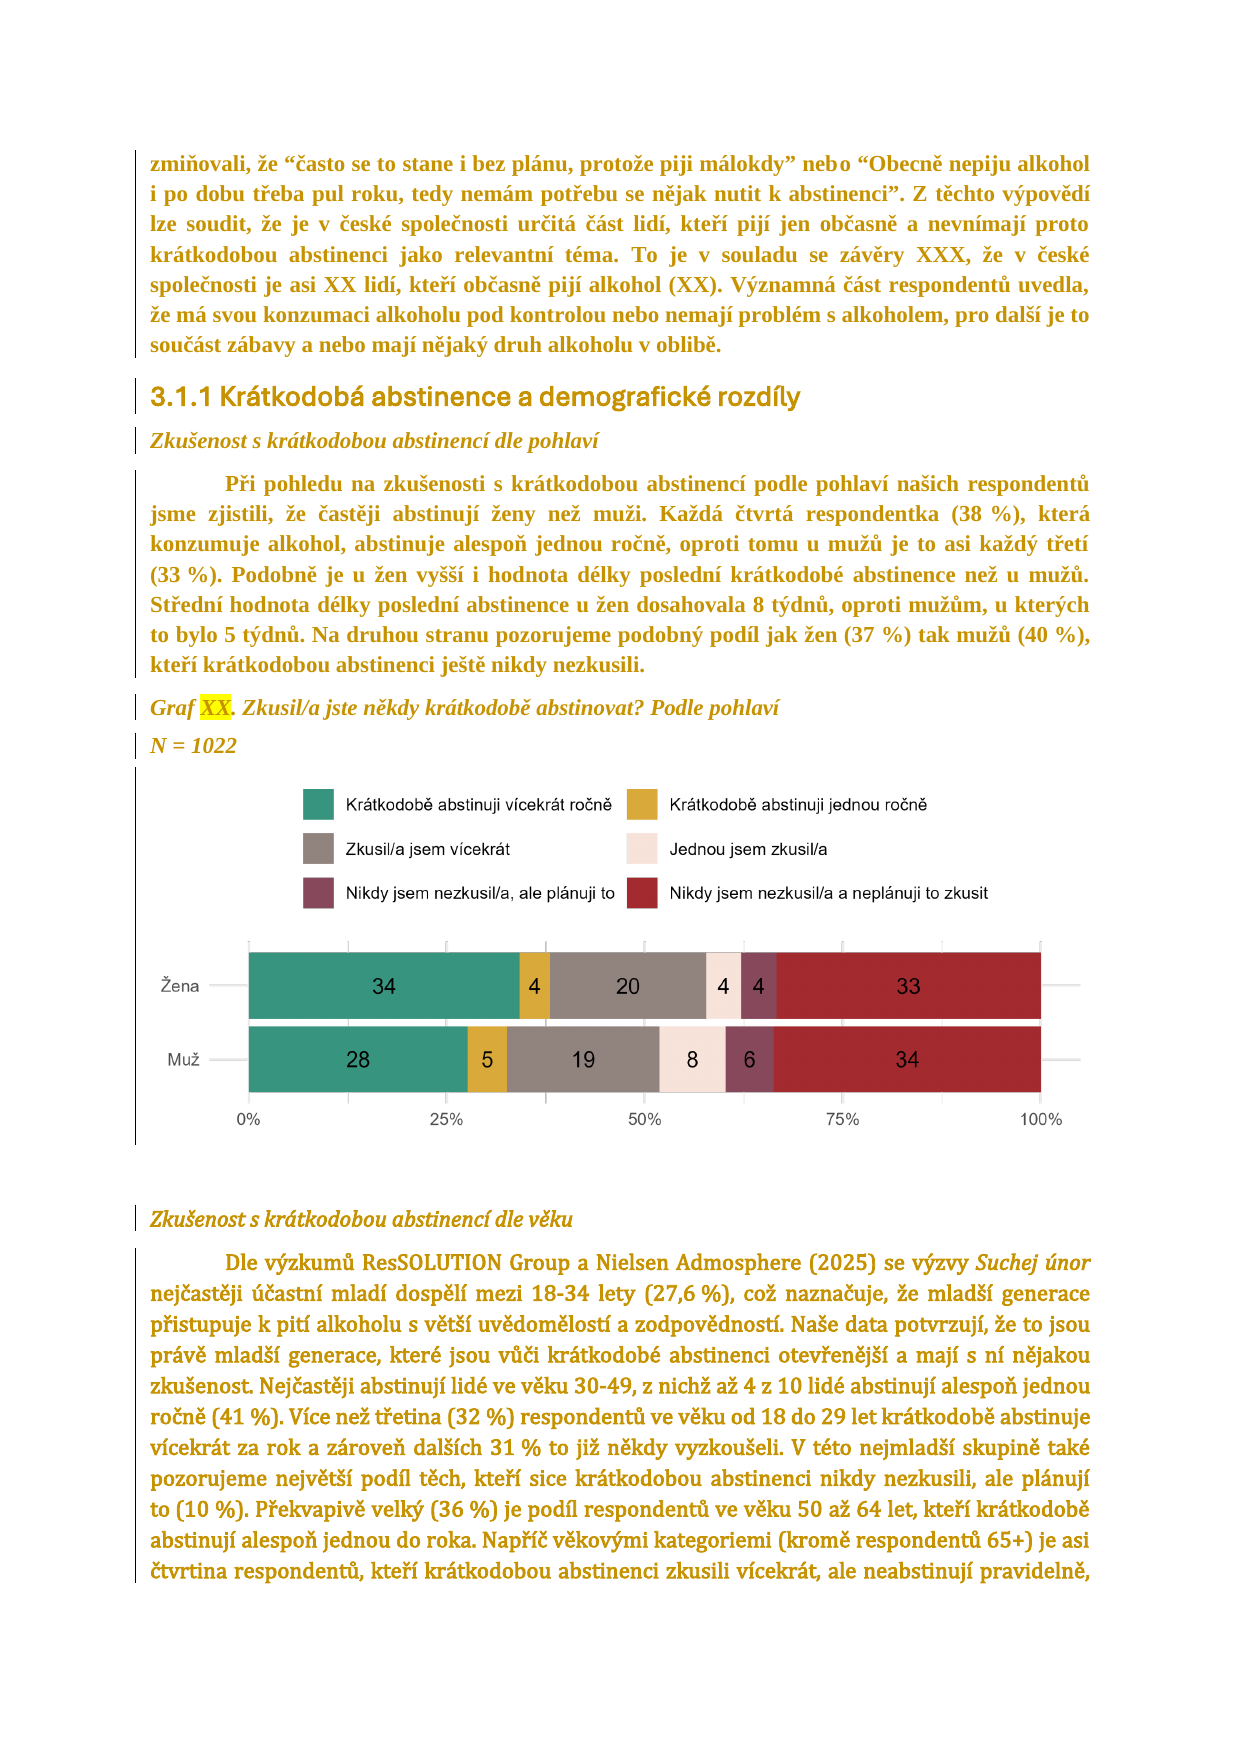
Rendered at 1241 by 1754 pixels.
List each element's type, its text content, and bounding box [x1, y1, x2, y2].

picture [150, 767, 1091, 1140]
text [150, 1248, 1090, 1583]
subtitle Graf XX. Zkusil/a jste někdy krátkodobě abstinovat? Podle pohlaví [231, 694, 1090, 720]
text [150, 150, 1090, 358]
subtitle 3.1.1 Krátkodobá abstinence a demografické rozdíly [150, 378, 1090, 414]
subtitle N = 1022 [150, 733, 1090, 759]
text Zkušenost s krátkodobou abstinencí dle pohlaví [150, 427, 1090, 454]
text Při pohledu na zkušenosti s krátkodobou abstinencí podle pohlaví našich respondentů jsme zjistili, že častěji abstinují ženy než muži. Každá čtvrtá respondentka (38 %), která konzumuje alkohol, abstinuje alespoň jednou ročně, oproti tomu u mužů je to asi každý třetí (33 %). Podobně je u žen vyšší i hodnota délky poslední krátkodobé abstinence než u mužů. Střední hodnota délky poslední abstinence u žen dosahovala 8 týdnů, oproti mužům, u kterých to bylo 5 týdnů. Na druhou stranu pozorujeme podobný podíl jak žen (37 %) tak mužů (40 %), kteří krátkodobou abstinenci ještě nikdy nezkusili. [150, 470, 1090, 678]
text Zkušenost s krátkodobou abstinencí dle věku [150, 1204, 1090, 1231]
